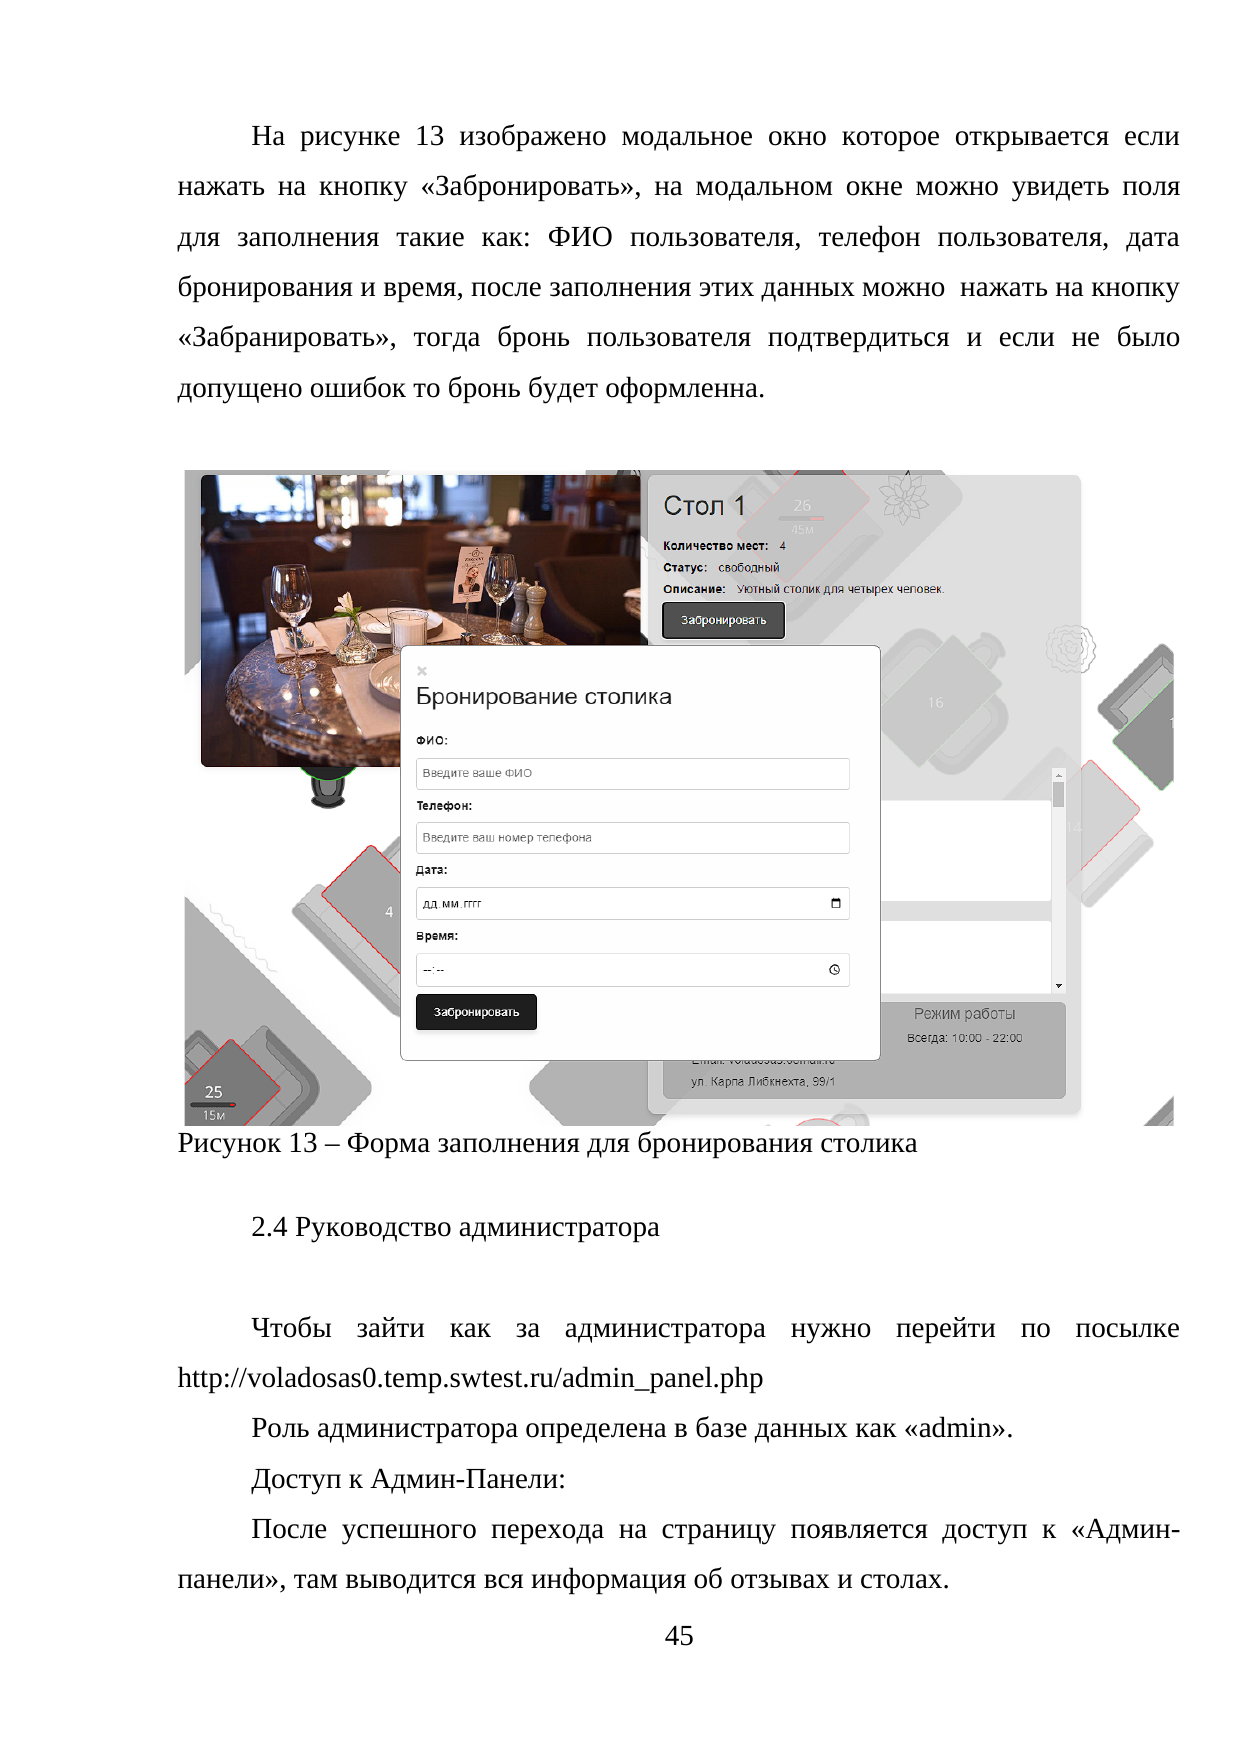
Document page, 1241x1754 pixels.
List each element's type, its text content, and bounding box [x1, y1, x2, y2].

text 2.4 Руководство администратора [177, 1209, 1181, 1243]
text Доступ к Админ-Панели: [177, 1461, 1181, 1494]
picture [184, 470, 1174, 1126]
text Чтобы зайти как за администратора нужно перейти по посылке http://voladosas0.temp.swtest.ru/admin_panel.php [177, 1310, 1181, 1394]
text Рисунок 13 – Форма заполнения для бронирования столика [177, 1126, 1181, 1159]
text На рисунке 13 изображено модальное окно которое открывается если нажать на кнопку «Забронировать», на модальном окне можно увидеть поля для заполнения такие как: ФИО пользователя, телефон пользователя, дата бронирования и время, после заполнения этих данных можно нажать на кнопку «Забранировать», тогда бронь пользователя подтвердиться и если не было допущено ошибок то бронь будет оформленна. [177, 118, 1181, 403]
text Роль администратора определена в базе данных как «admin». [177, 1411, 1181, 1444]
text После успешного перехода на страницу появляется доступ к «Админ-панели», там выводится вся информация об отзывах и столах. [177, 1511, 1181, 1595]
